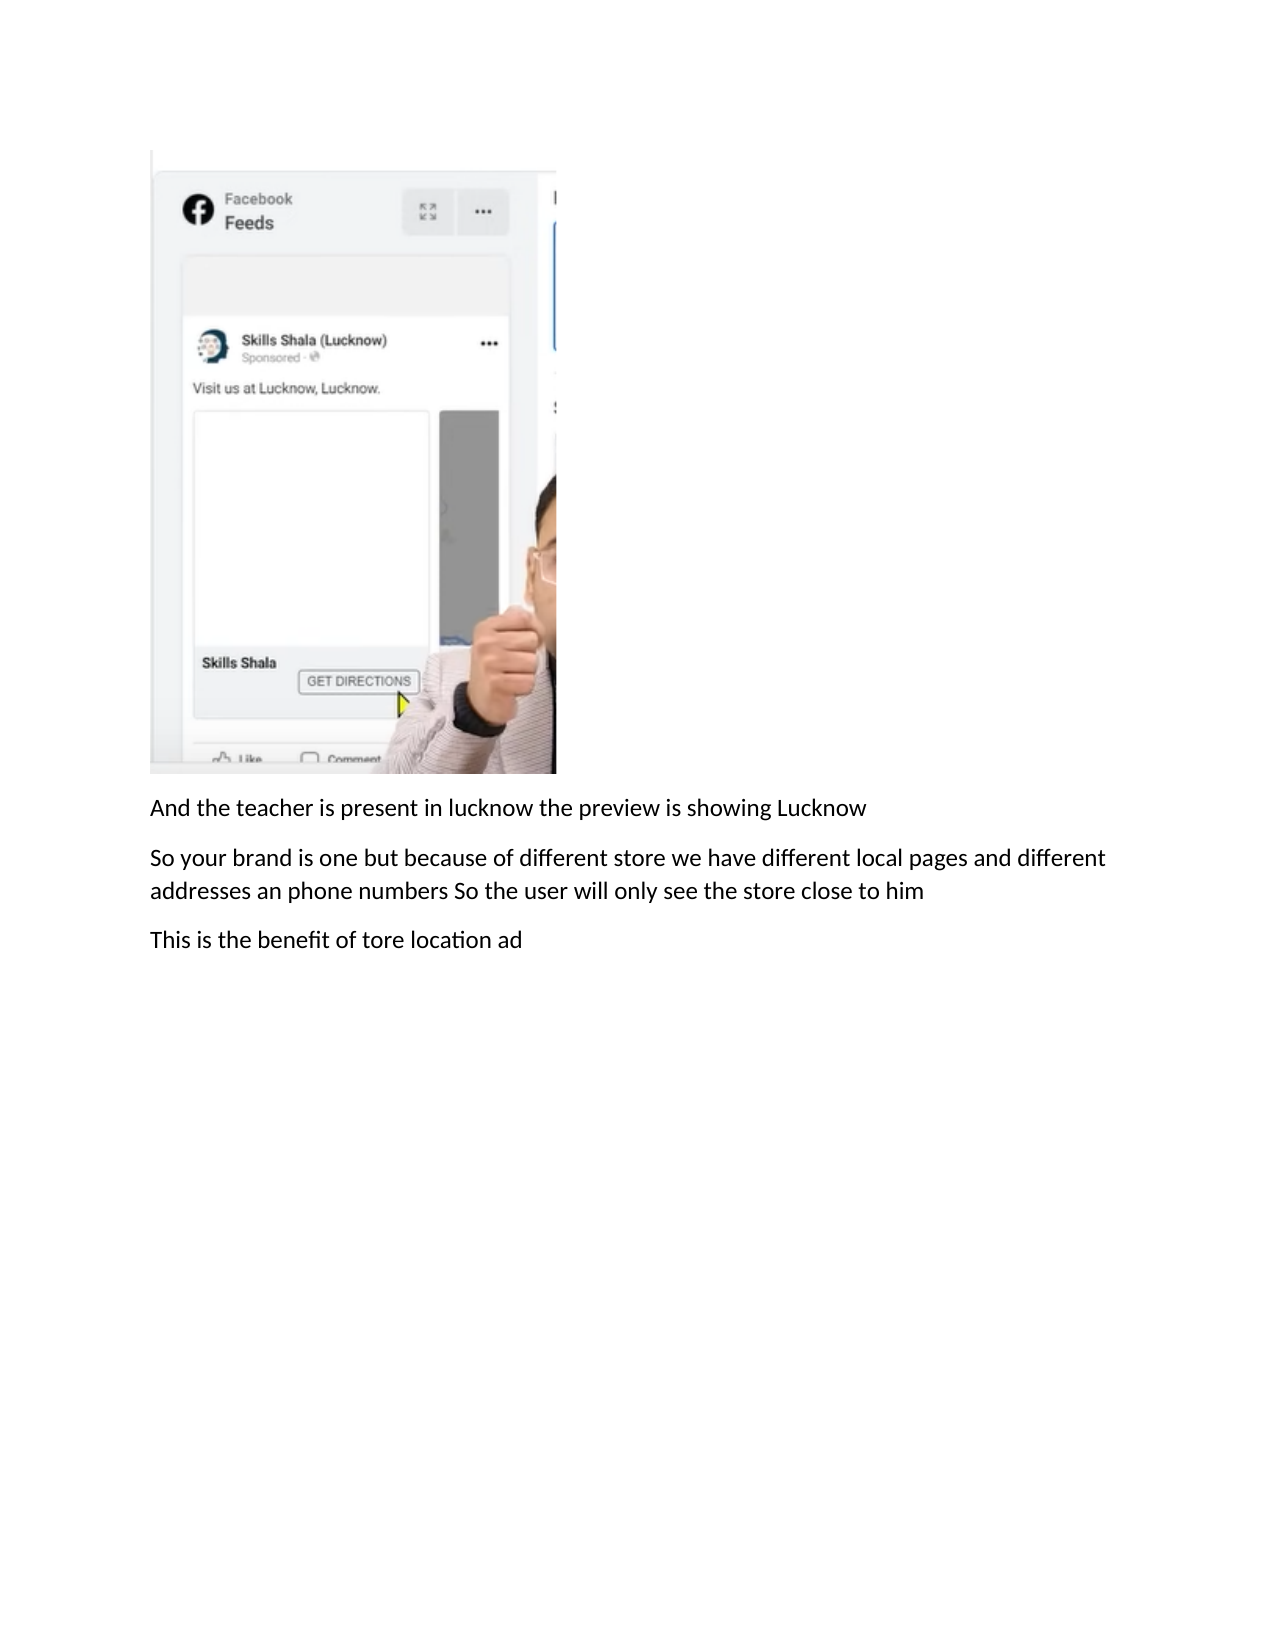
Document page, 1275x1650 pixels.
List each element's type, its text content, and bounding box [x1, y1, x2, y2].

text This is the benefit of tore location ad [150, 924, 1125, 955]
text And the teacher is present in lucknow the preview is showing Lucknow [150, 792, 1125, 823]
text So your brand is one but because of different store we have different local pages and different addresses an phone numbers So the user will only see the store close to him [150, 842, 1125, 905]
picture [150, 150, 557, 774]
